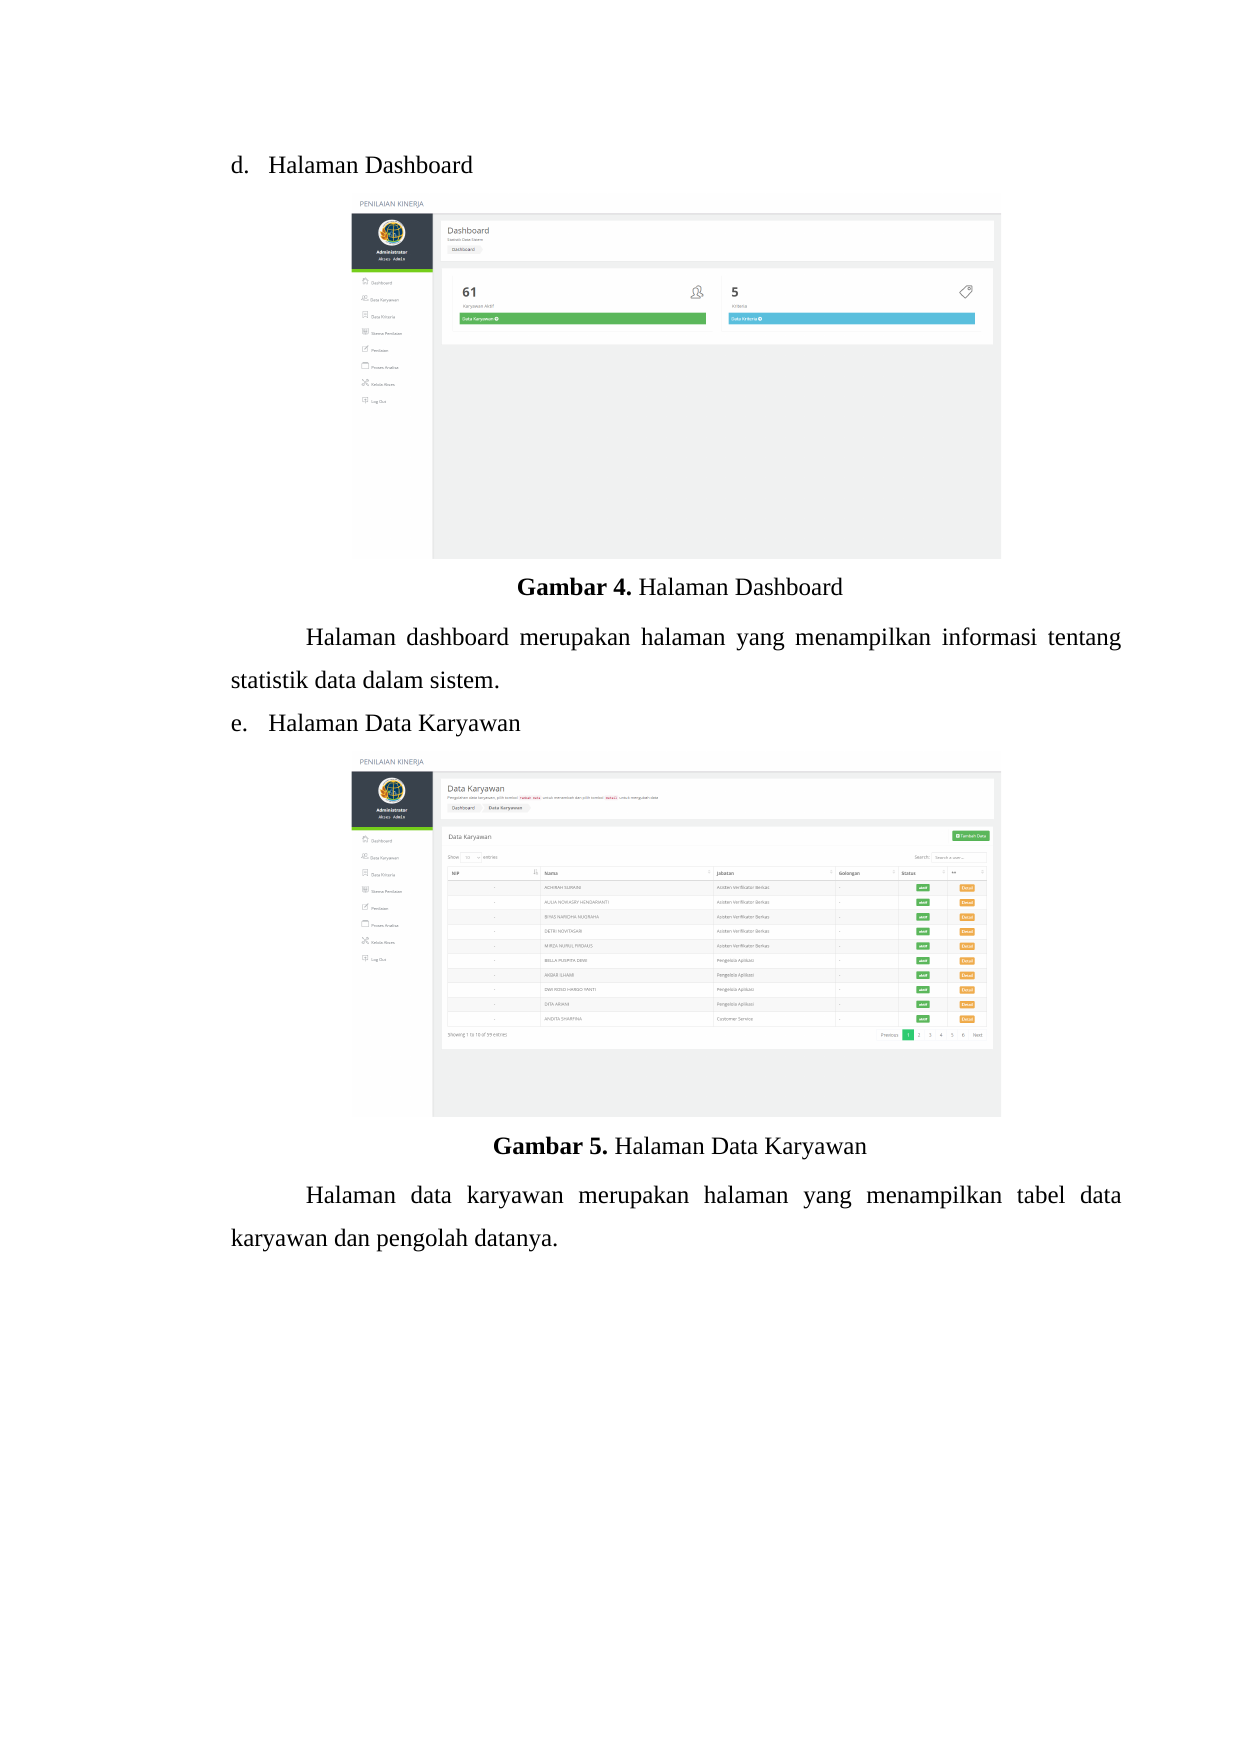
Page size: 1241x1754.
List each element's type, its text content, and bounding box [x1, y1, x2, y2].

picture [351, 193, 1002, 559]
list Halaman data karyawan merupakan halaman yang menampilkan tabel data karyawan dan pengolah datanya. [231, 1180, 1122, 1252]
list Halaman Data Karyawan [231, 708, 1122, 737]
picture [351, 751, 1002, 1117]
text Gambar 4. Halaman Dashboard [162, 572, 1122, 601]
text Gambar 5. Halaman Data Karyawan [162, 1131, 1122, 1159]
list Halaman Dashboard [231, 150, 1122, 179]
list Halaman dashboard merupakan halaman yang menampilkan informasi tentang statistik data dalam sistem. [231, 622, 1122, 694]
